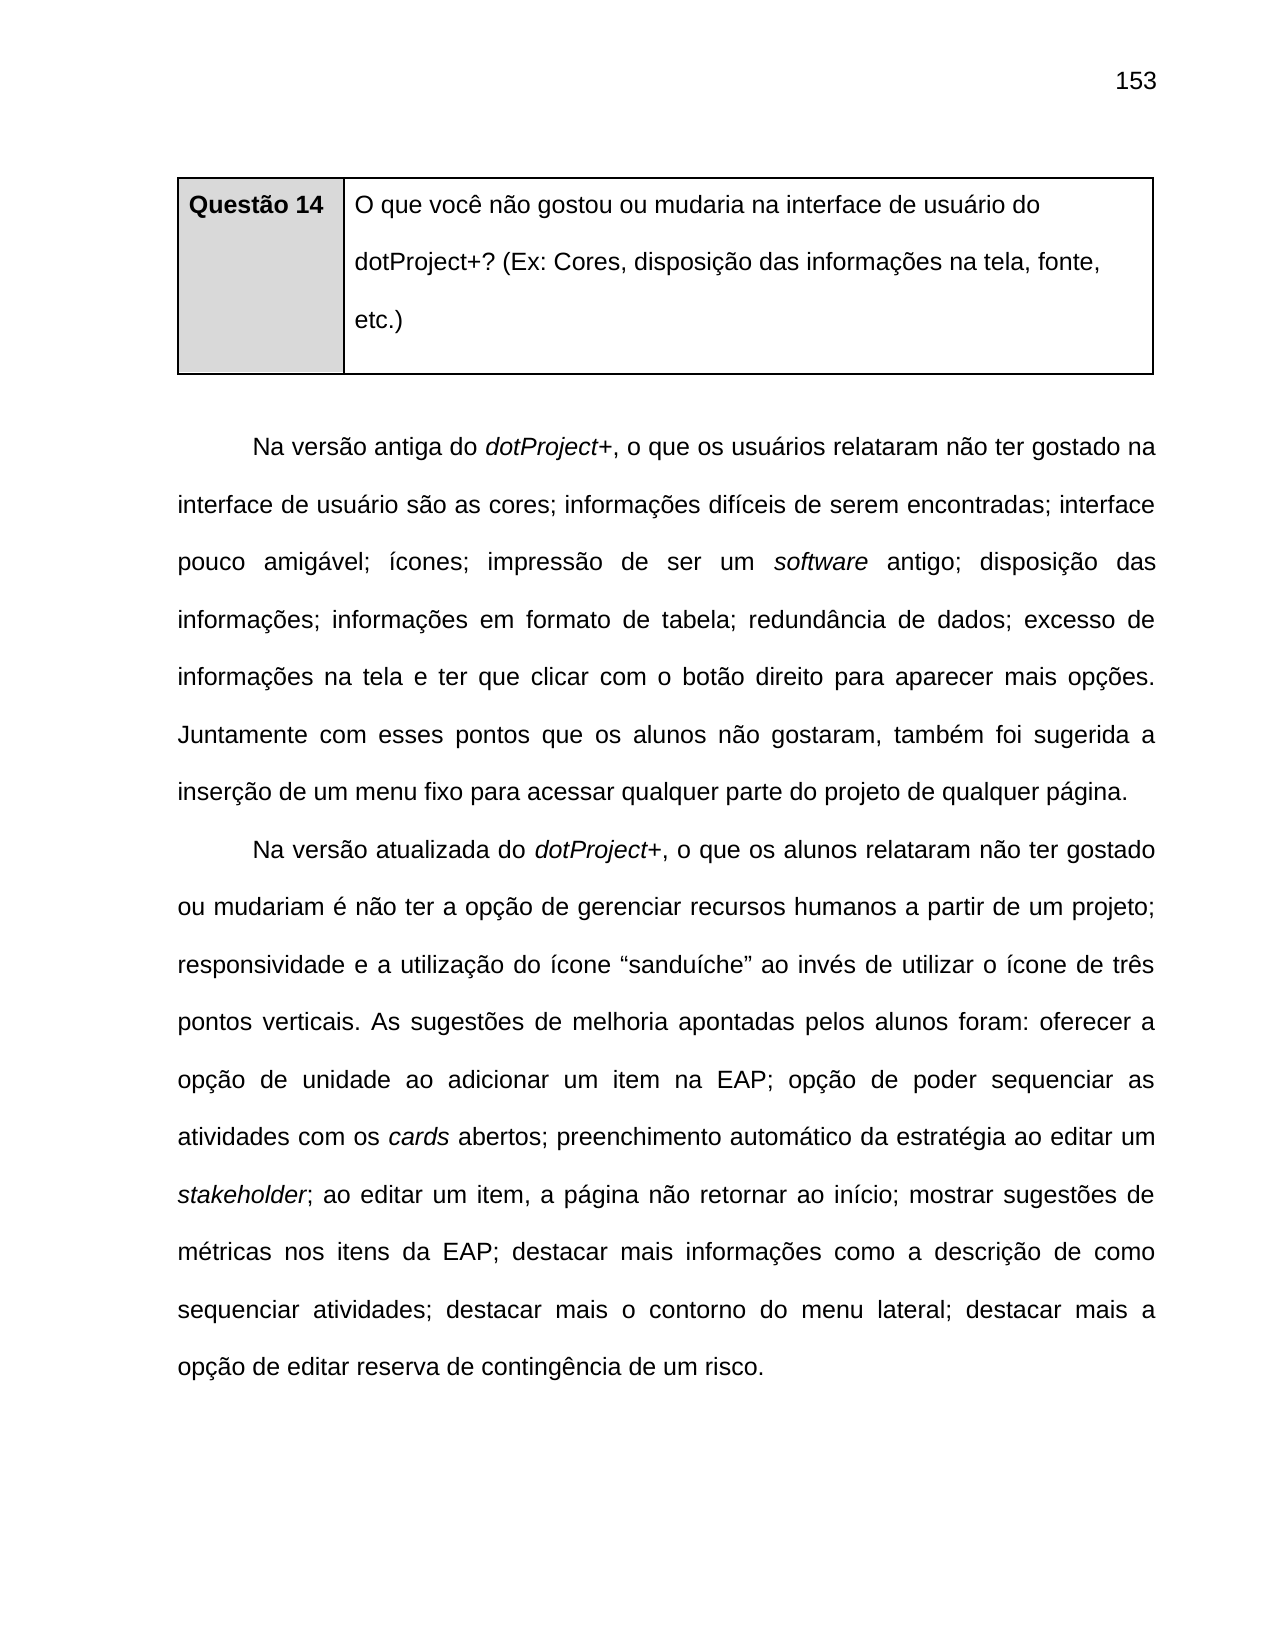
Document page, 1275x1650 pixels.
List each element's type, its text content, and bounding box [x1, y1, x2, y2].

table_header Questão 14 [179, 179, 343, 372]
text Na versão antiga do dotProject+, o que os usuários relataram não ter gostado na interface de usuário são as cores; informações difíceis de serem encontradas; interface pouco amigável; ícones; impressão de ser um software antigo; disposição das informações; informações em formato de tabela; redundância de dados; excesso de informações na tela e ter que clicar com o botão direito para aparecer mais opções. Juntamente com esses pontos que os alunos não gostaram, também foi sugerida a inserção de um menu fixo para acessar qualquer parte do projeto de qualquer página. [177, 432, 1157, 806]
text Na versão atualizada do dotProject+, o que os alunos relataram não ter gostado ou mudariam é não ter a opção de gerenciar recursos humanos a partir de um projeto; responsividade e a utilização do ícone “sanduíche” ao invés de utilizar o ícone de três pontos verticais. As sugestões de melhoria apontadas pelos alunos foram: oferecer a opção de unidade ao adicionar um item na EAP; opção de poder sequenciar as atividades com os cards abertos; preenchimento automático da estratégia ao editar um stakeholder; ao editar um item, a página não retornar ao início; mostrar sugestões de métricas nos itens da EAP; destacar mais informações como a descrição de como sequenciar atividades; destacar mais o contorno do menu lateral; destacar mais a opção de editar reserva de contingência de um risco. [177, 834, 1157, 1381]
table_header O que você não gostou ou mudaria na interface de usuário do dotProject+? (Ex: Cores, disposição das informações na tela, fonte, etc.) [345, 179, 1152, 372]
